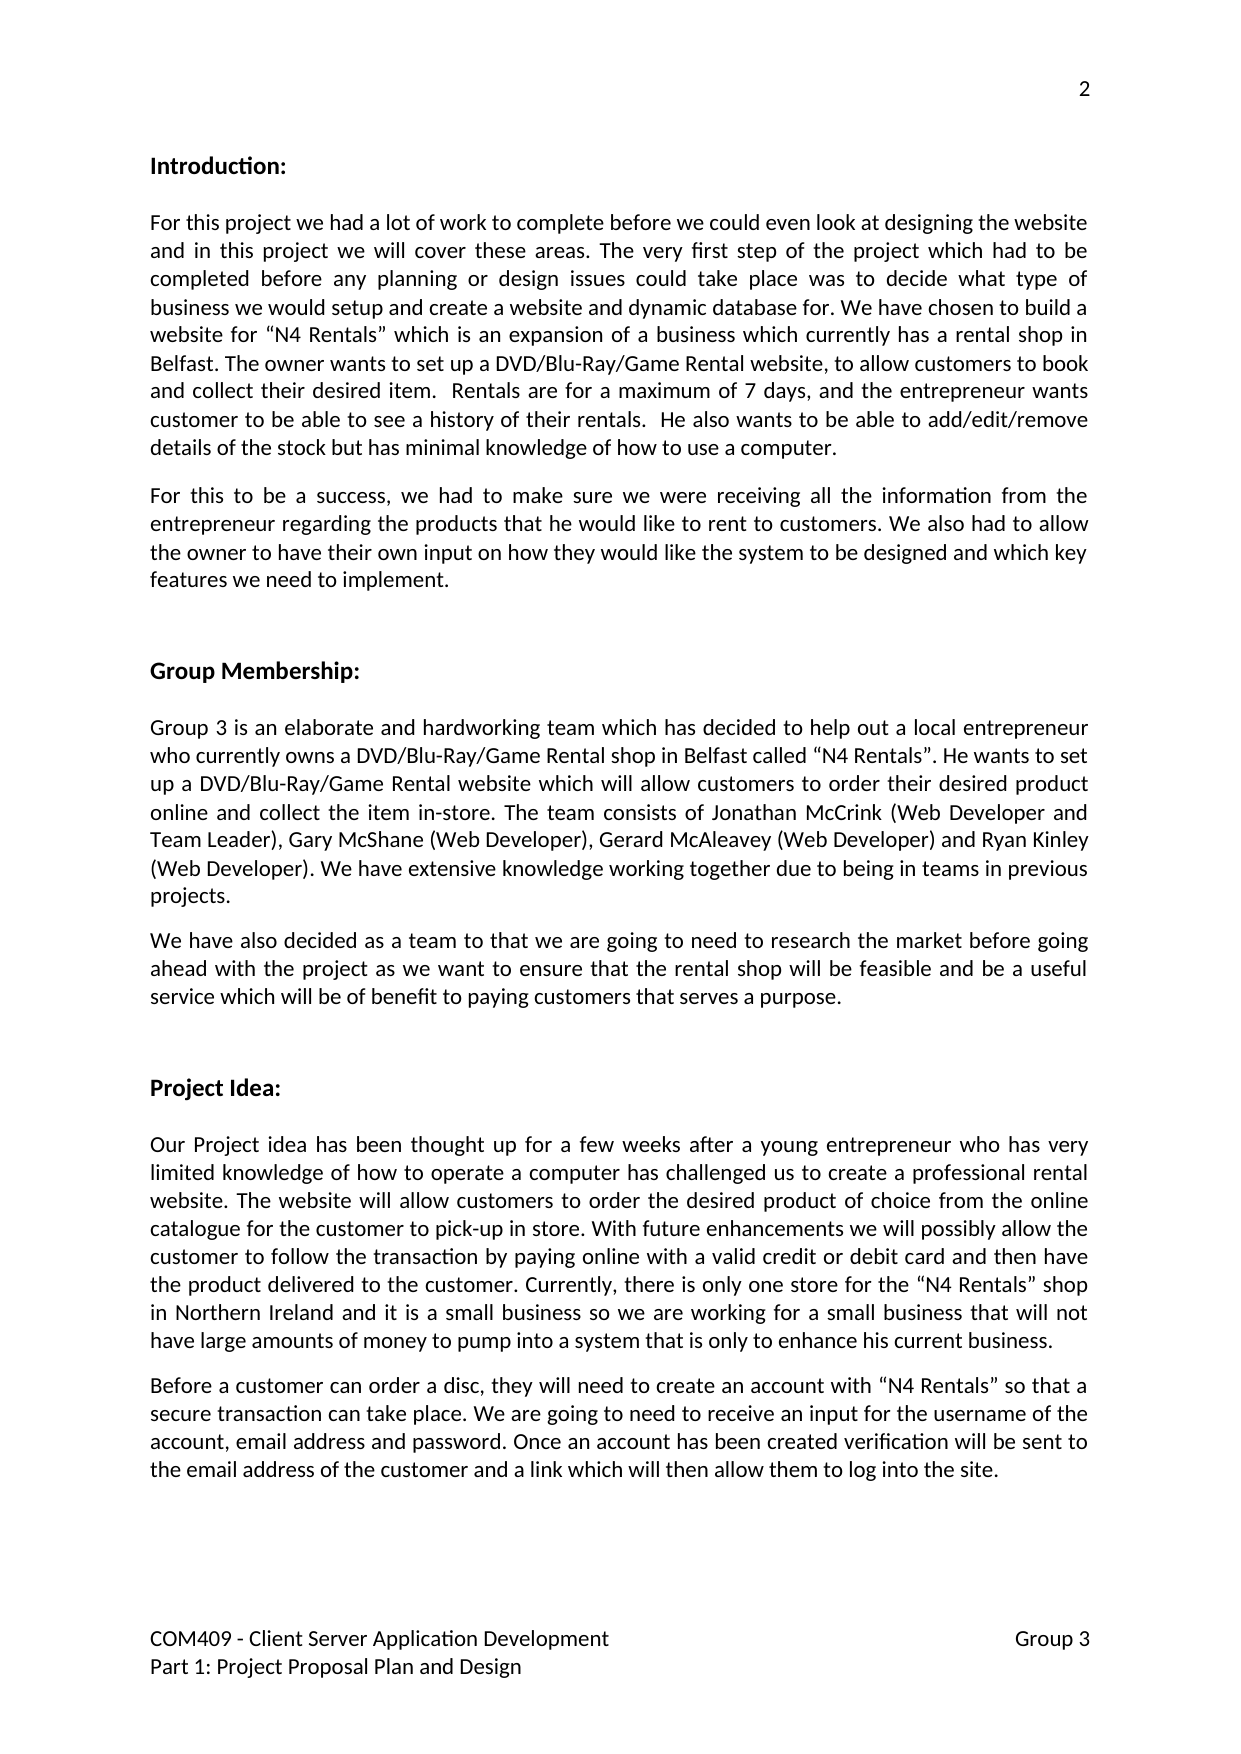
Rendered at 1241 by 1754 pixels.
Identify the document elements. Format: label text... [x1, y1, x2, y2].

text Project Idea: [150, 1072, 1090, 1102]
text For this project we had a lot of work to complete before we could even look at designing the website and in this project we will cover these areas. The very first step of the project which had to be completed before any planning or design issues could take place was to decide what type of business we would setup and create a website and dynamic database for. We have chosen to build a website for “N4 Rentals” which is an expansion of a business which currently has a rental shop in Belfast. The owner wants to set up a DVD/Blu-Ray/Game Rental website, to allow customers to book and collect their desired item. Rentals are for a maximum of 7 days, and the entrepreneur wants customer to be able to see a history of their rentals. He also wants to be able to add/edit/remove details of the stock but has minimal knowledge of how to use a computer. [150, 208, 1090, 461]
text For this to be a success, we had to make sure we were receiving all the information from the entrepreneur regarding the products that he would like to rent to customers. We also had to allow the owner to have their own input on how they would like the system to be designed and which key features we need to implement. [150, 482, 1090, 594]
text We have also decided as a team to that we are going to need to research the market before going ahead with the project as we want to ensure that the rental shop will be feasible and be a useful service which will be of benefit to paying customers that serves a purpose. [150, 926, 1090, 1010]
text Group Membership: [150, 655, 1090, 686]
text Our Project idea has been thought up for a few weeks after a young entrepreneur who has very limited knowledge of how to operate a computer has challenged us to create a professional rental website. The website will allow customers to order the desired product of choice from the online catalogue for the customer to pick-up in store. With future enhancements we will possibly allow the customer to follow the transaction by paying online with a valid credit or debit card and then have the product delivered to the customer. Currently, there is only one store for the “N4 Rentals” shop in Northern Ireland and it is a small business so we are working for a small business that will not have large amounts of money to pump into a system that is only to enhance his current business. [150, 1130, 1090, 1354]
text Before a customer can order a disc, they will need to create an account with “N4 Rentals” so that a secure transaction can take place. We are going to need to receive an input for the username of the account, email address and password. Once an account has been created verification will be sent to the email address of the customer and a link which will then allow them to log into the site. [150, 1371, 1090, 1483]
text Group 3 is an elaborate and hardworking team which has decided to help out a local entrepreneur who currently owns a DVD/Blu-Ray/Game Rental shop in Belfast called “N4 Rentals”. He wants to set up a DVD/Blu-Ray/Game Rental website which will allow customers to order their desired product online and collect the item in-store. The team consists of Jonathan McCrink (Web Developer and Team Leader), Gary McShane (Web Developer), Gerard McAleavey (Web Developer) and Ryan Kinley (Web Developer). We have extensive knowledge working together due to being in teams in previous projects. [150, 713, 1090, 910]
text Introduction: [150, 150, 1090, 181]
